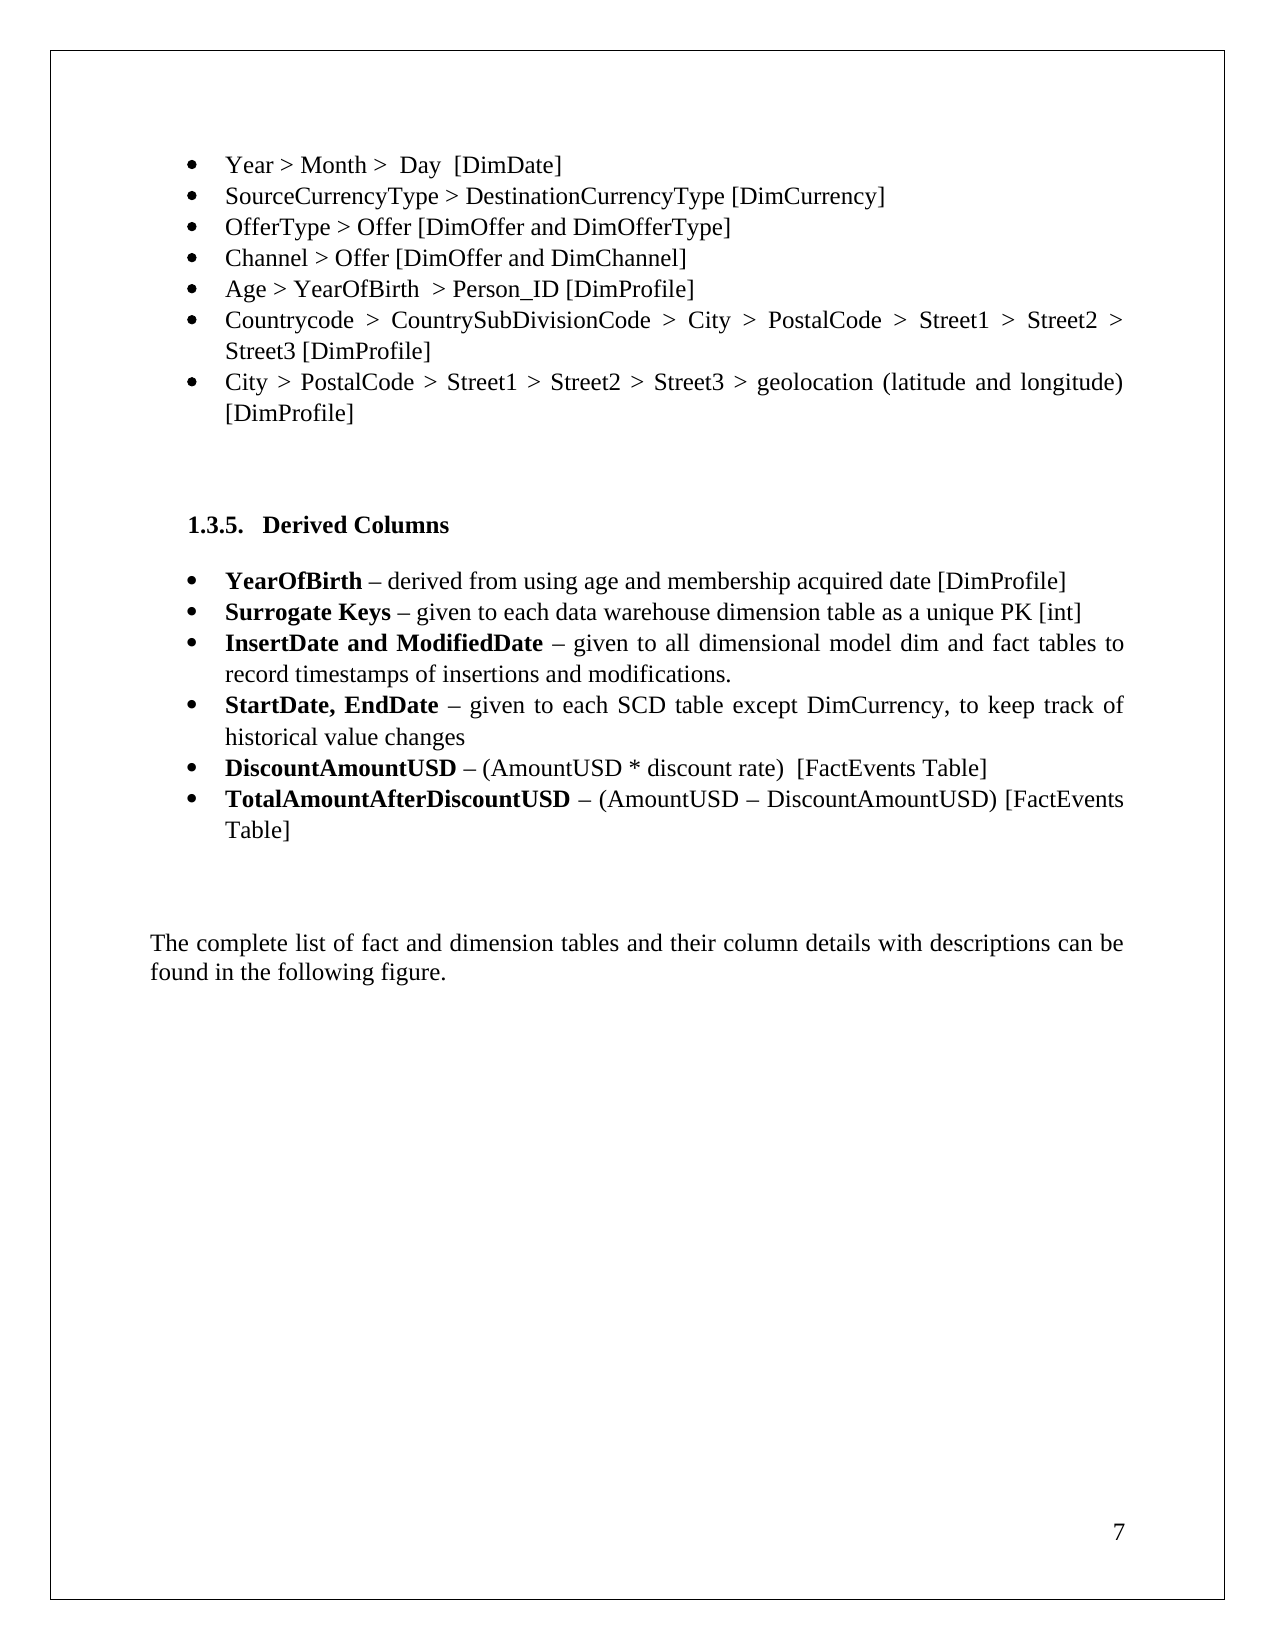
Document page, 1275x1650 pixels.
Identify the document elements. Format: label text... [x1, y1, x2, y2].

subtitle Derived Columns [187, 510, 1125, 539]
list OfferType > Offer [DimOffer and DimOfferType] [187, 212, 1125, 241]
list InsertDate and ModifiedDate – given to all dimensional model dim and fact tables to record timestamps of insertions and modifications. [187, 628, 1125, 688]
list Surrogate Keys – given to each data warehouse dimension table as a unique PK [int] [187, 597, 1125, 626]
list Year > Month > Day [DimDate] [187, 150, 1125, 179]
list DiscountAmountUSD – (AmountUSD * discount rate) [FactEvents Table] [187, 753, 1125, 781]
text The complete list of fact and dimension tables and their column details with descriptions can be found in the following figure. [150, 928, 1125, 986]
list City > PostalCode > Street1 > Street2 > Street3 > geolocation (latitude and longitude) [DimProfile] [187, 367, 1125, 427]
list Age > YearOfBirth > Person_ID [DimProfile] [187, 274, 1125, 303]
list Channel > Offer [DimOffer and DimChannel] [187, 243, 1125, 272]
list TotalAmountAfterDiscountUSD – (AmountUSD – DiscountAmountUSD) [FactEvents Table] [187, 784, 1125, 843]
list Countrycode > CountrySubDivisionCode > City > PostalCode > Street1 > Street2 > Street3 [DimProfile] [187, 305, 1125, 365]
list YearOfBirth – derived from using age and membership acquired date [DimProfile] [187, 566, 1125, 595]
list SourceCurrencyType > DestinationCurrencyType [DimCurrency] [187, 181, 1125, 210]
list StartDate, EndDate – given to each SCD table except DimCurrency, to keep track of historical value changes [187, 691, 1125, 750]
